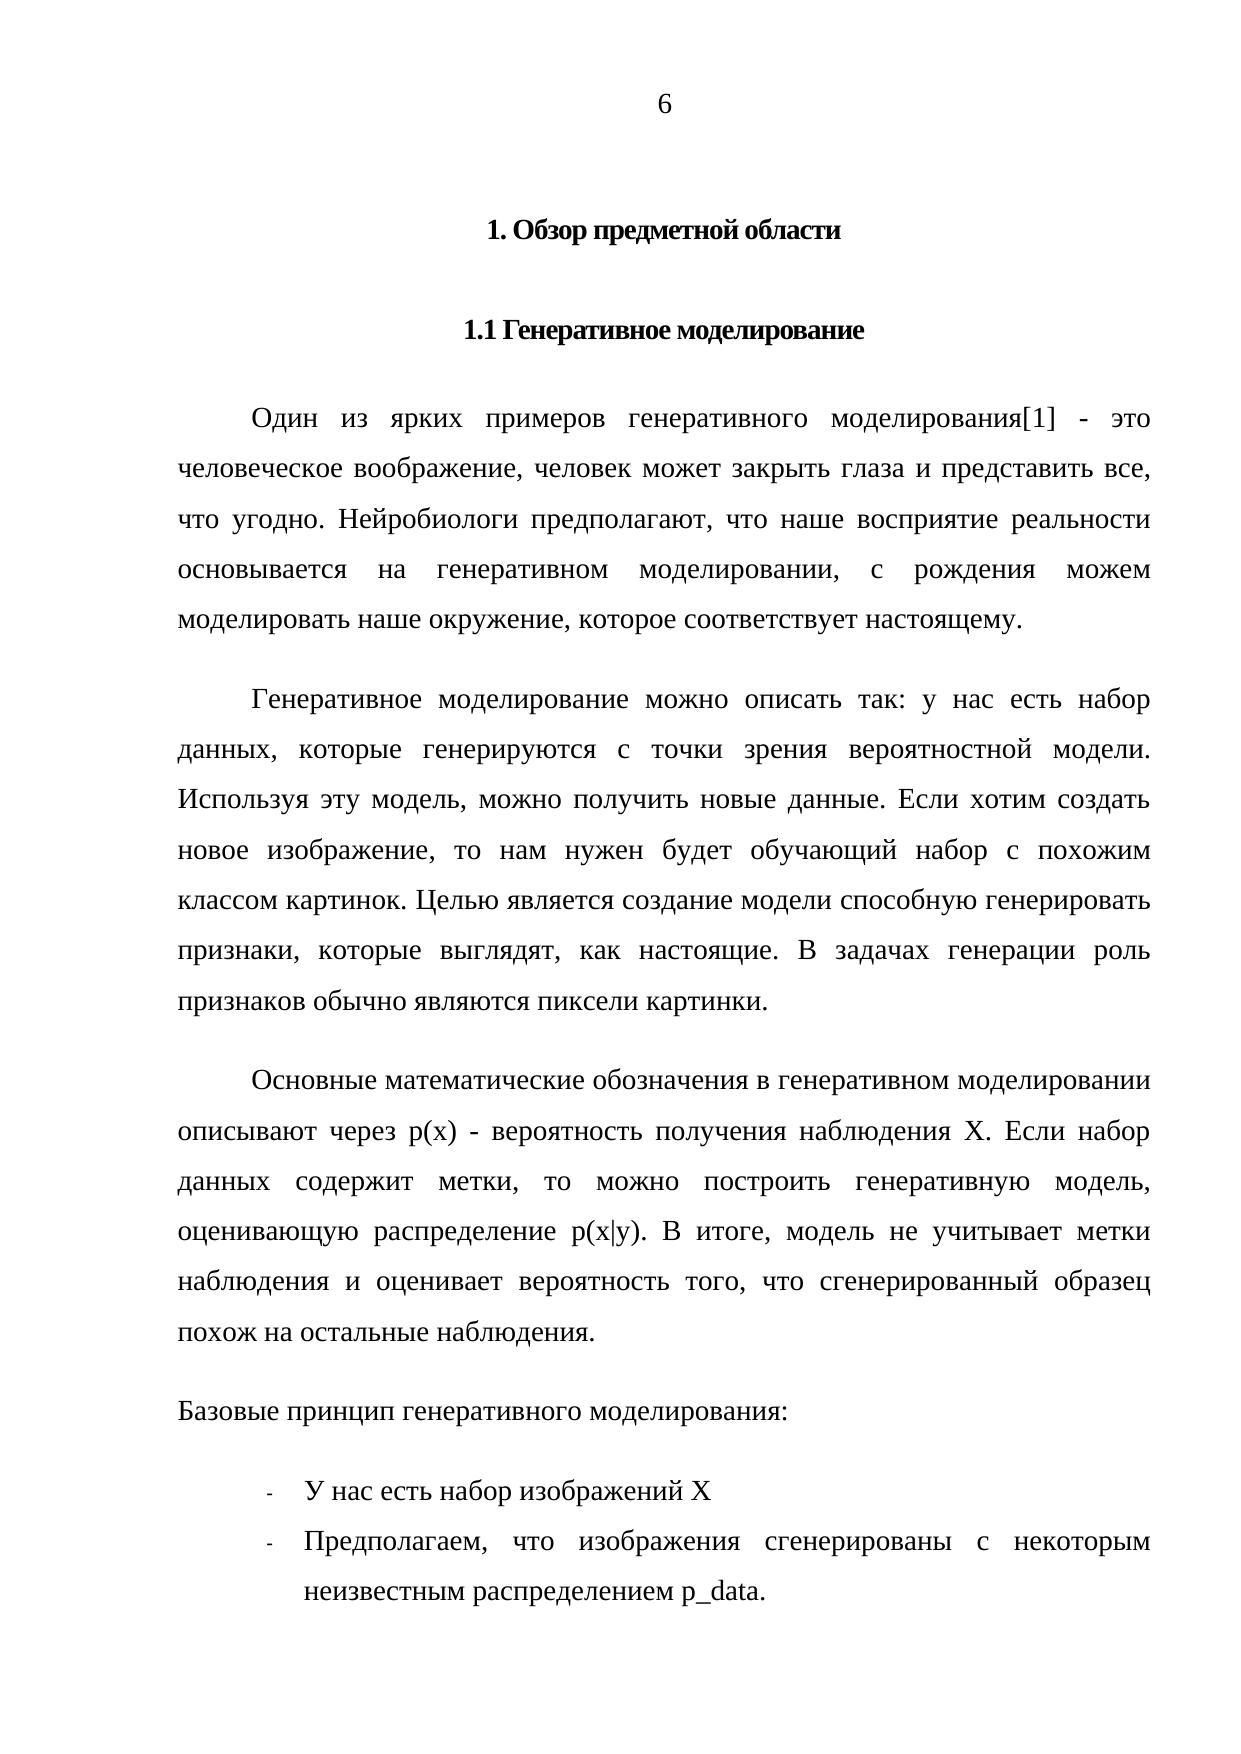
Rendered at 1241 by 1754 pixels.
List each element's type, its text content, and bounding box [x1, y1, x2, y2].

text Один из ярких примеров генеративного моделирования[1] - это человеческое воображение, человек может закрыть глаза и представить все, что угодно. Нейробиологи предполагают, что наше восприятие реальности основывается на генеративном моделировании, с рождения можем моделировать наше окружение, которое соответствует настоящему. [177, 400, 1152, 635]
text Основные математические обозначения в генеративном моделировании описывают через p(x) - вероятность получения наблюдения Х. Если набор данных содержит метки, то можно построить генеративную модель, оценивающую распределение p(x|y). В итоге, модель не учитывает метки наблюдения и оценивает вероятность того, что сгенерированный образец похож на остальные наблюдения. [177, 1062, 1152, 1347]
list Предполагаем, что изображения сгенерированы с некоторым неизвестным распределением p_data. [266, 1523, 1152, 1607]
text Базовые принцип генеративного моделирования: [177, 1393, 1152, 1427]
text Генеративное моделирование можно описать так: у нас есть набор данных, которые генерируются с точки зрения вероятностной модели. Используя эту модель, можно получить новые данные. Если хотим создать новое изображение, то нам нужен будет обучающий набор с похожим классом картинок. Целью является создание модели способную генерировать признаки, которые выглядят, как настоящие. В задачах генерации роль признаков обычно являются пиксели картинки. [177, 681, 1152, 1016]
list У нас есть набор изображений X [266, 1473, 1152, 1506]
text 1. Обзор предметной области [177, 212, 1152, 245]
text 1.1 Генеративное моделирование [177, 312, 1152, 346]
